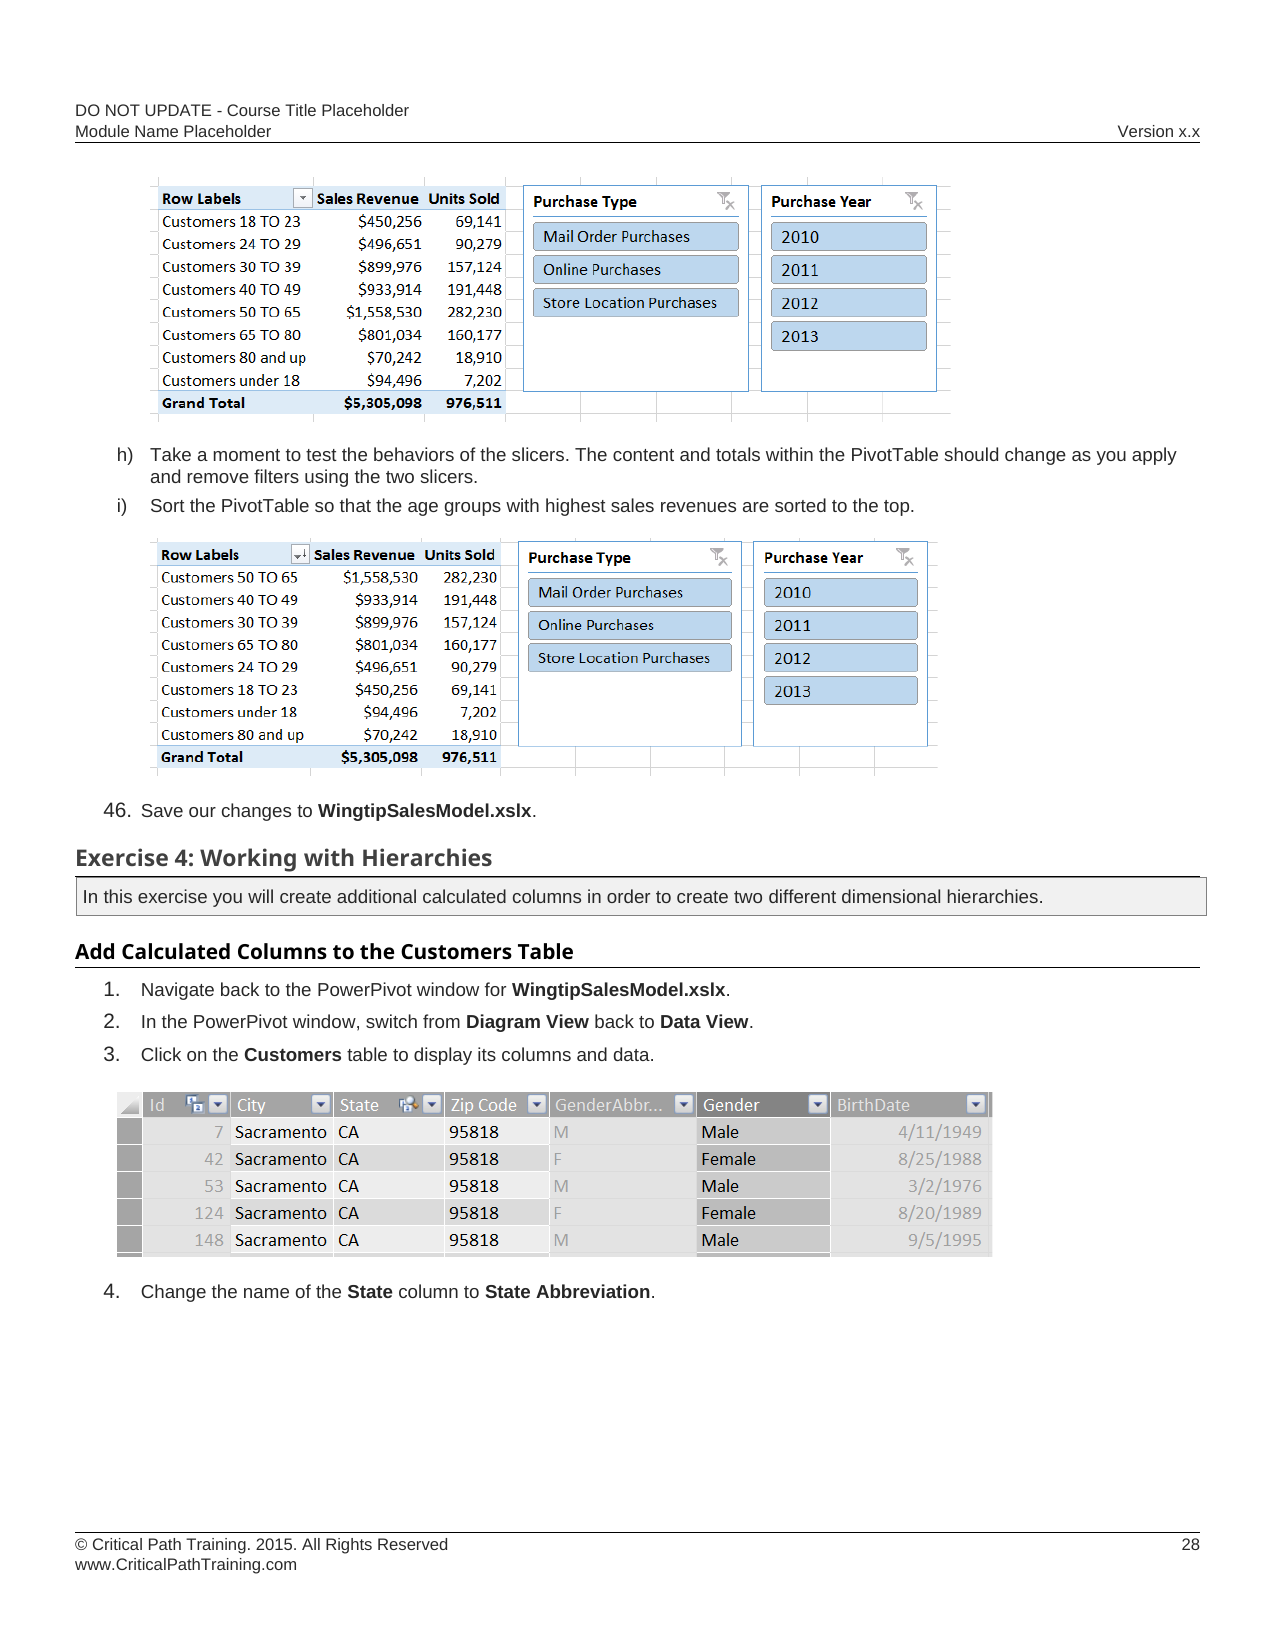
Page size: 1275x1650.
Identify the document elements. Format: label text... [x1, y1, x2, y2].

subtitle Add Calculated Columns to the Customers Table [75, 937, 1200, 967]
subtitle Exercise 4: Working with Hierarchies [75, 842, 1200, 876]
picture [150, 177, 951, 422]
text In this exercise you will create additional calculated columns in order to create two different dimensional hierarchies. [77, 878, 1206, 915]
picture [150, 538, 938, 776]
text Take a moment to test the behaviors of the slicers. The content and totals within the PivotTable should change as you apply and remove filters using the two slicers. [117, 444, 1200, 487]
list In the PowerPivot window, switch from Diagram View back to Data View. [103, 1009, 1200, 1033]
list Navigate back to the PowerPivot window for WingtipSalesModel.xslx. [103, 977, 1200, 1001]
list Click on the Customers table to display its columns and data. [103, 1041, 1200, 1065]
list Change the name of the State column to State Abbreviation. [103, 1279, 1200, 1303]
text Sort the PivotTable so that the age groups with highest sales revenues are sorted to the top. [117, 495, 1200, 517]
text Save our changes to WingtipSalesModel.xslx. [103, 798, 1200, 822]
picture [117, 1087, 993, 1257]
